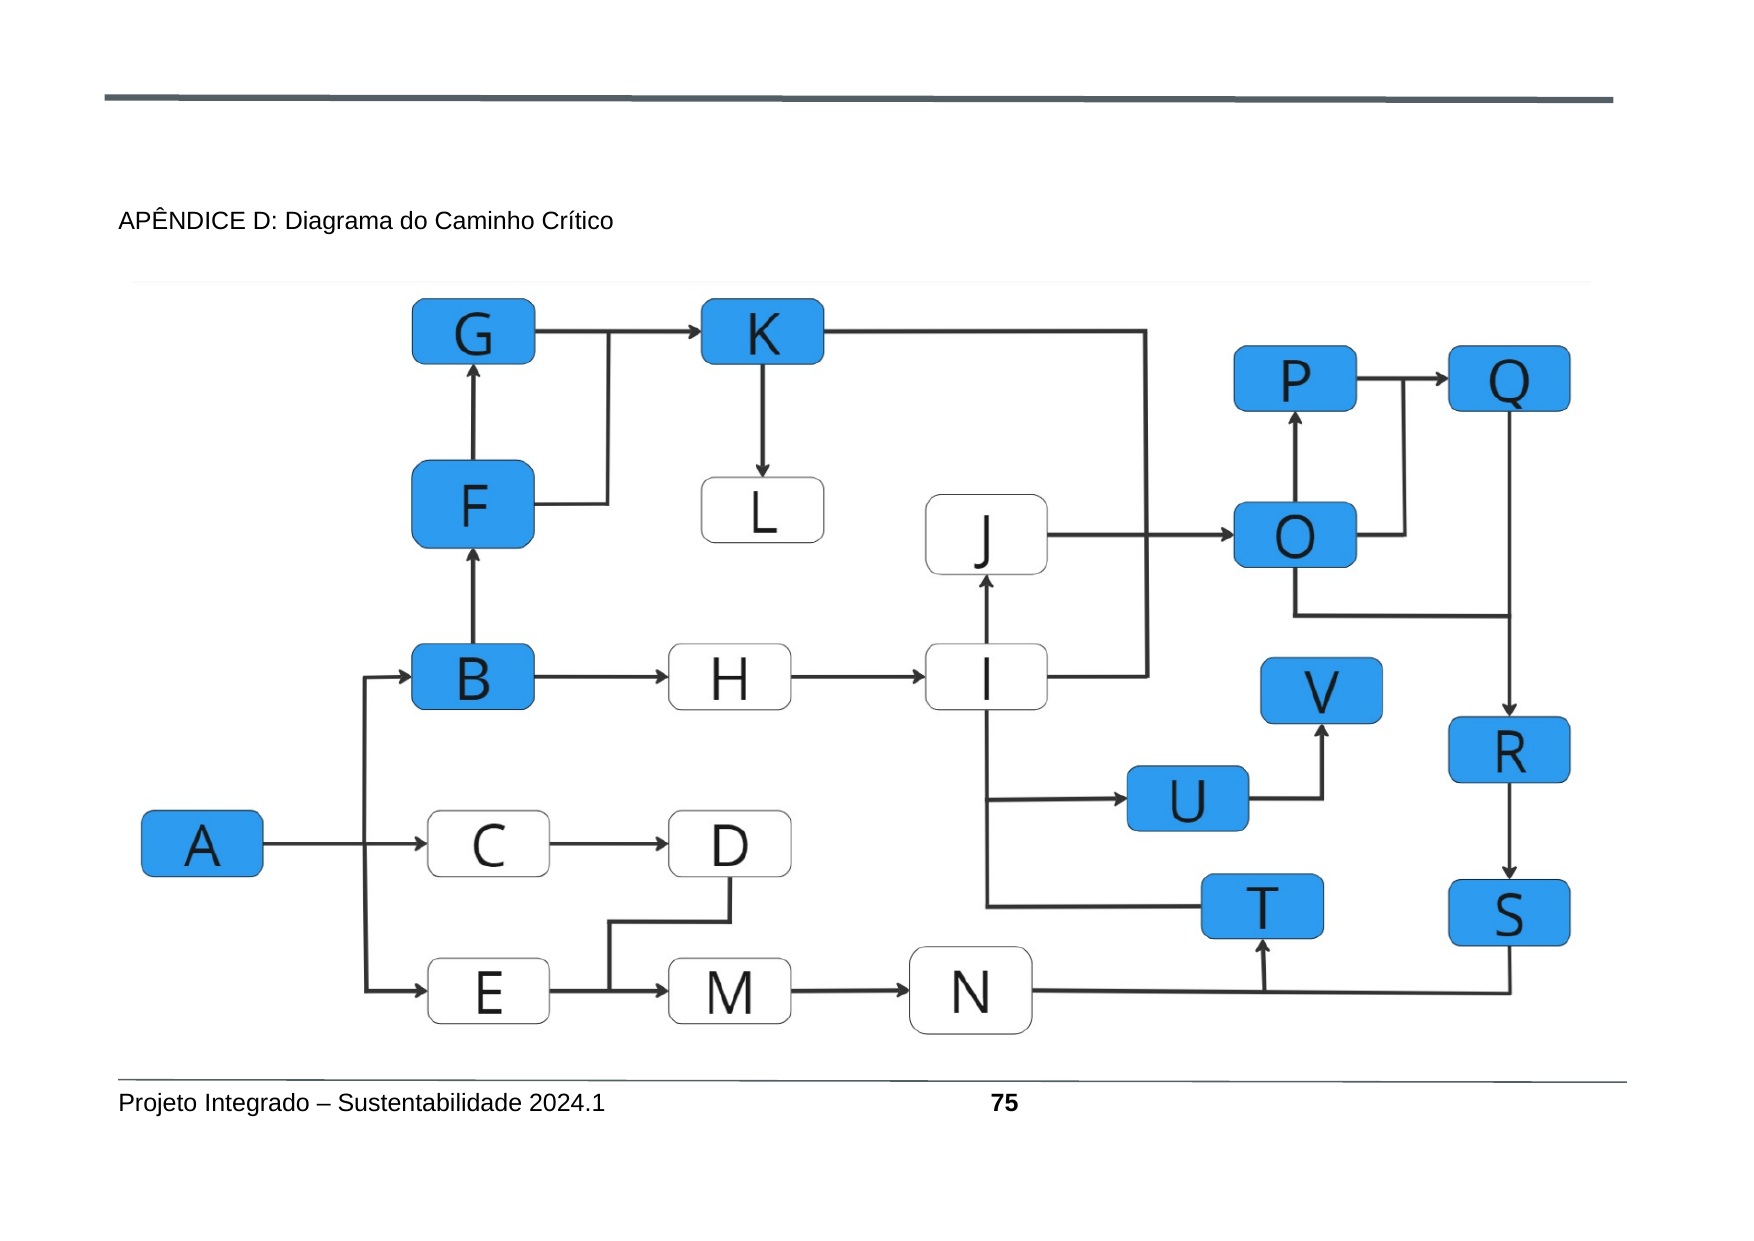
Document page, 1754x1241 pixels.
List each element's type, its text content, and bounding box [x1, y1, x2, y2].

text APÊNDICE D: Diagrama do Caminho Crítico [118, 206, 1577, 235]
picture [131, 281, 1591, 1041]
